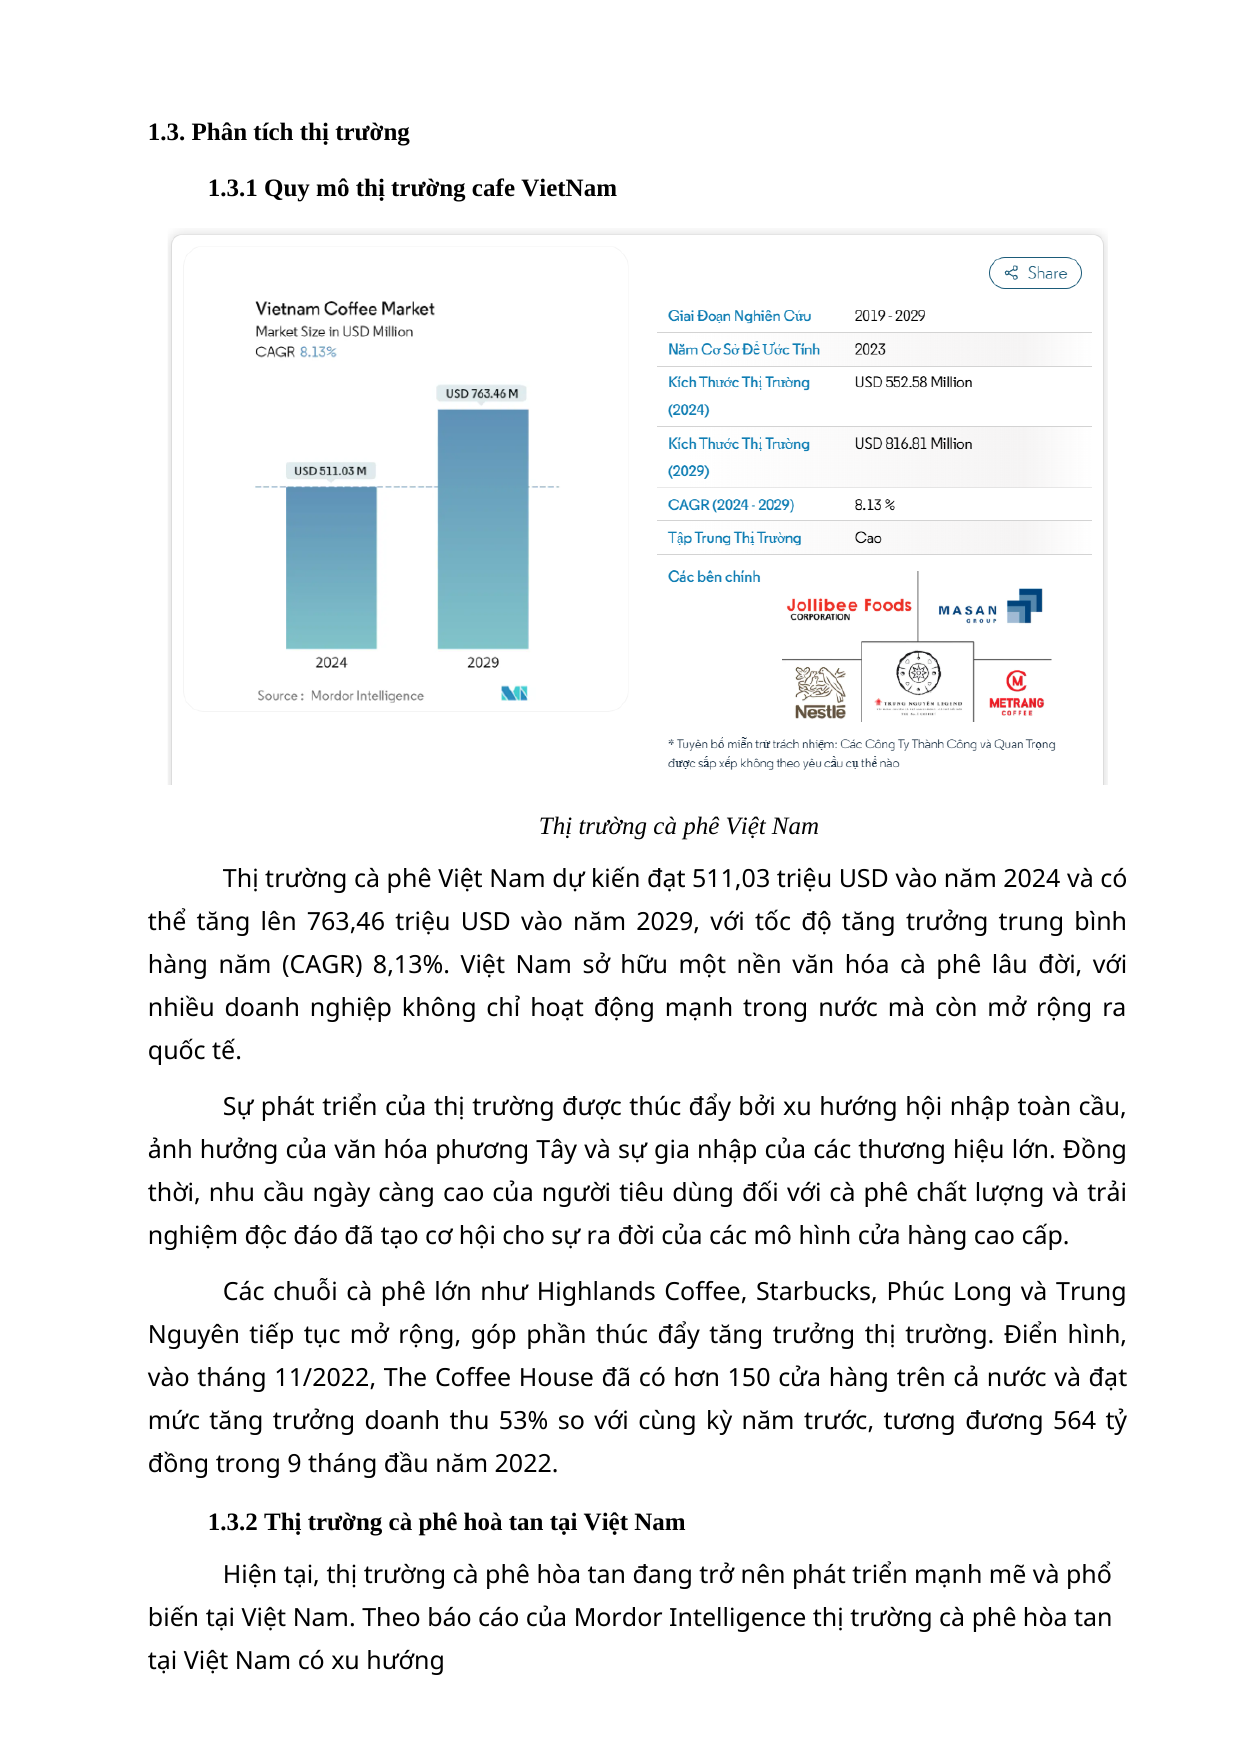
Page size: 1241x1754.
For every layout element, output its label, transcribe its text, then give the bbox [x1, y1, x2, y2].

text Các chuỗi cà phê lớn như Highlands Coffee, Starbucks, Phúc Long và Trung Nguyên tiếp tục mở rộng, góp phần thúc đẩy tăng trưởng thị trường. Điển hình, vào tháng 11/2022, The Coffee House đã có hơn 150 cửa hàng trên cả nước và đạt mức tăng trưởng doanh thu 53% so với cùng kỳ năm trước, tương đương 564 tỷ đồng trong 9 tháng đầu năm 2022. [148, 1265, 1129, 1481]
text Sự phát triển của thị trường được thúc đẩy bởi xu hướng hội nhập toàn cầu, ảnh hưởng của văn hóa phương Tây và sự gia nhập của các thương hiệu lớn. Đồng thời, nhu cầu ngày càng cao của người tiêu dùng đối với cà phê chất lượng và trải nghiệm độc đáo đã tạo cơ hội cho sự ra đời của các mô hình cửa hàng cao cấp. [148, 1081, 1128, 1253]
text Hiện tại, thị trường cà phê hòa tan đang trở nên phát triển mạnh mẽ và phổ biến tại Việt Nam. Theo báo cáo của Mordor Intelligence thị trường cà phê hòa tan tại Việt Nam có xu hướng [148, 1549, 1131, 1678]
text Thị trường cà phê Việt Nam [145, 813, 819, 840]
text Thị trường cà phê Việt Nam dự kiến đạt 511,03 triệu USD vào năm 2024 và có thể tăng lên 763,46 triệu USD vào năm 2029, với tốc độ tăng trưởng trung bình hàng năm (CAGR) 8,13%. Việt Nam sở hữu một nền văn hóa cà phê lâu đời, với nhiều doanh nghiệp không chỉ hoạt động mạnh trong nước mà còn mở rộng ra quốc tế. [148, 852, 1128, 1068]
picture [167, 228, 1108, 785]
text 1.3.2 Thị trường cà phê hoà tan tại Việt Nam [208, 1509, 1131, 1536]
text 1.3.1 Quy mô thị trường cafe VietNam [208, 174, 1131, 202]
text 1.3. Phân tích thị trường [148, 119, 1131, 146]
